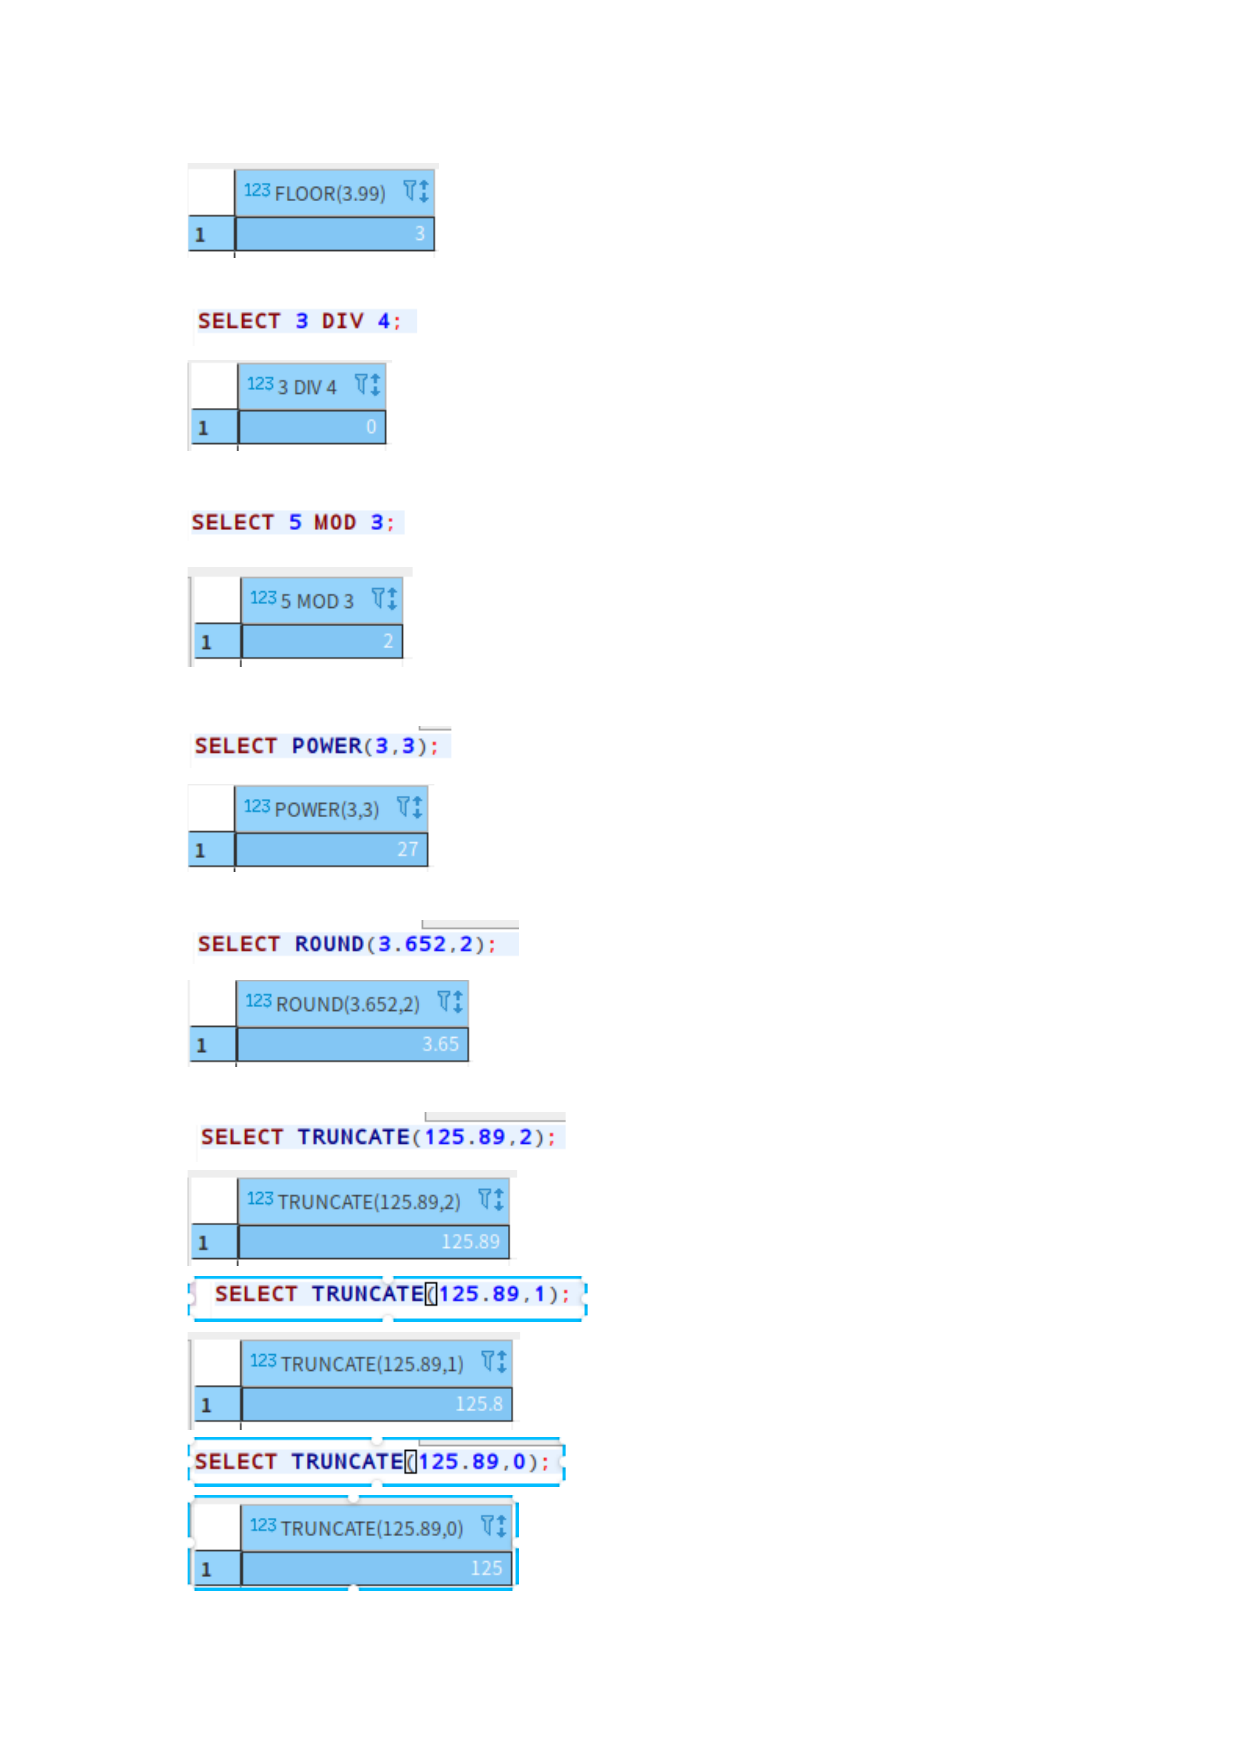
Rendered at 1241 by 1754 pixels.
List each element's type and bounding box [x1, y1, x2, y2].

picture [187, 163, 439, 258]
picture [187, 980, 474, 1067]
picture [187, 360, 393, 451]
picture [187, 726, 452, 768]
picture [187, 1170, 518, 1266]
picture [187, 303, 418, 346]
picture [187, 1437, 566, 1487]
picture [187, 1495, 519, 1591]
picture [187, 784, 435, 872]
picture [187, 567, 413, 667]
picture [187, 1112, 566, 1162]
picture [187, 1276, 588, 1322]
picture [187, 498, 405, 541]
picture [187, 1332, 521, 1430]
picture [187, 920, 519, 964]
